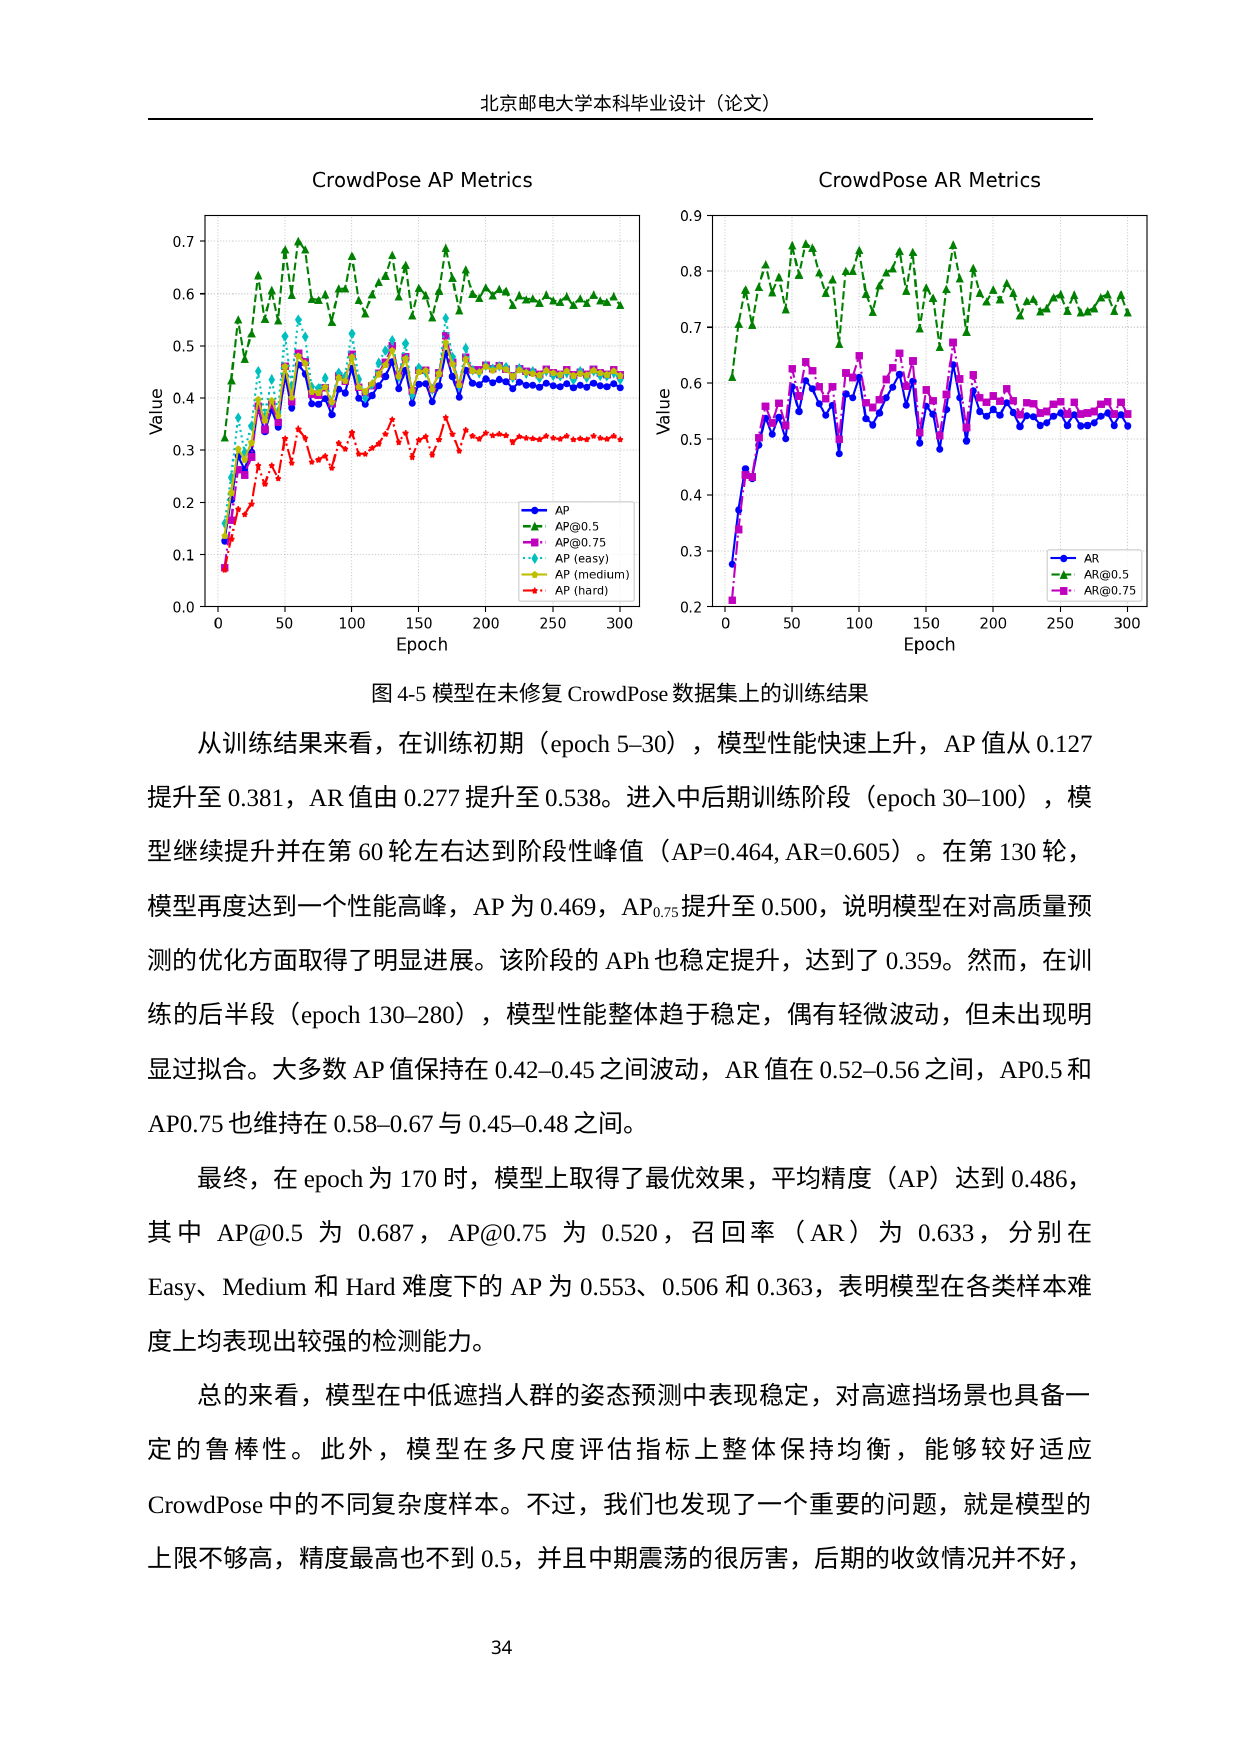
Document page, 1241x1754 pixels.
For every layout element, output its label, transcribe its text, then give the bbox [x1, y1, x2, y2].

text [148, 1376, 1093, 1575]
text 最终，在epoch为 170 时，模型上取得了最优效果，平均精度（AP）达到 0.486，其中 AP@0.5 为 0.687，AP@0.75 为 0.520，召回率（AR）为 0.633，分别在 Easy、Medium 和 Hard 难度下的 AP 为 0.553、0.506 和 0.363，表明模型在各类样本难度上均表现出较强的检测能力。 [148, 1158, 1093, 1357]
picture [147, 161, 1155, 659]
text 从训练结果来看，在训练初期（epoch 5–30），模型性能快速上升，AP值从0.127提升至0.381，AR值由0.277提升至0.538。进入中后期训练阶段（epoch 30–100），模型继续提升并在第60轮左右达到阶段性峰值（AP=0.464, AR=0.605）。在第130轮，模型再度达到一个性能高峰，AP为0.469，AP0.75提升至0.500，说明模型在对高质量预测的优化方面取得了明显进展。该阶段的APh也稳定提升，达到了0.359。然而，在训练的后半段（epoch 130–280），模型性能整体趋于稳定，偶有轻微波动，但未出现明显过拟合。大多数AP值保持在0.42–0.45之间波动，AR值在0.52–0.56之间，AP0.5和AP0.75也维持在0.58–0.67与0.45–0.48之间。 [148, 723, 1093, 1140]
text 图4-5 模型在未修复CrowdPose数据集上的训练结果 [148, 676, 1093, 707]
